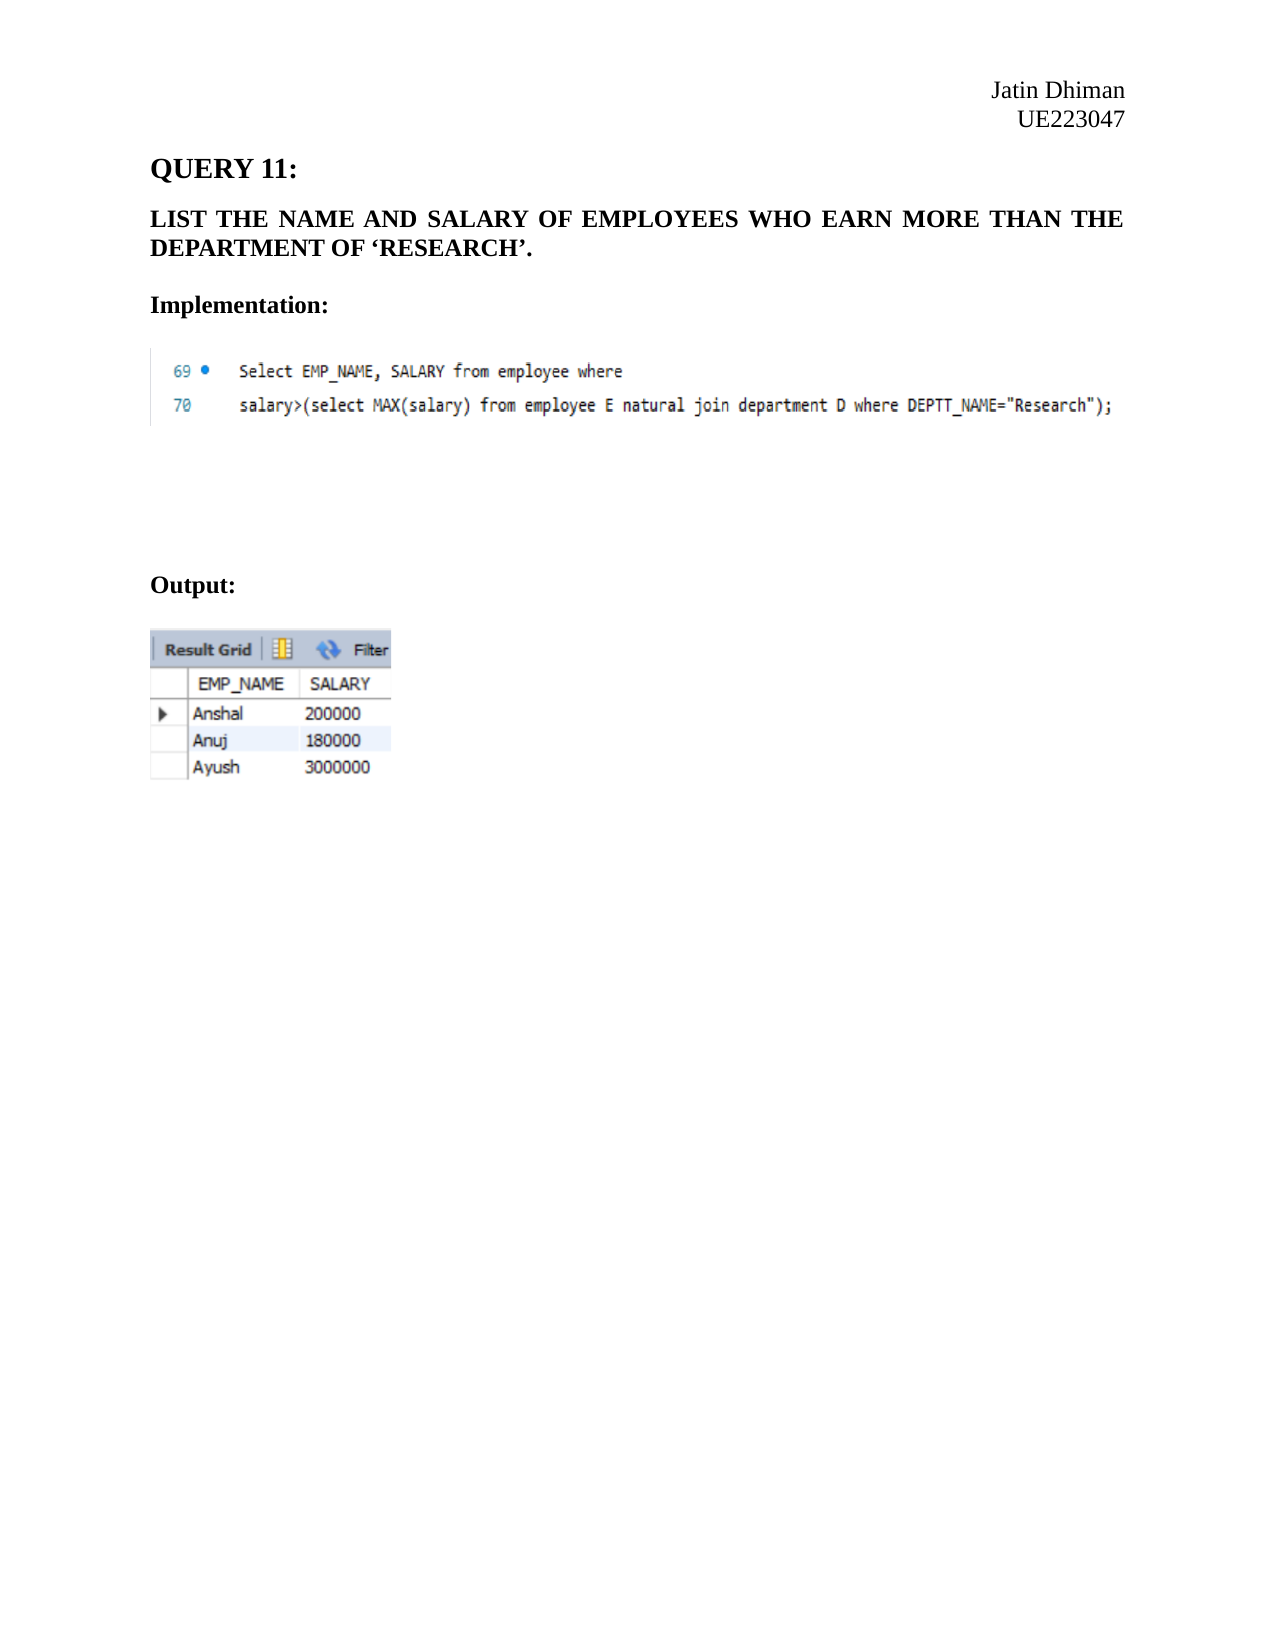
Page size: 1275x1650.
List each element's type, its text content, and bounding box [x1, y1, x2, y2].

text QUERY 11: [150, 151, 1125, 184]
text LIST THE NAME AND SALARY OF EMPLOYEES WHO EARN MORE THAN THE DEPARTMENT OF ‘RESEARCH’. [150, 204, 1125, 261]
text Output: [150, 571, 1125, 599]
picture [150, 348, 1125, 426]
picture [150, 628, 392, 785]
text Implementation: [150, 291, 1125, 319]
